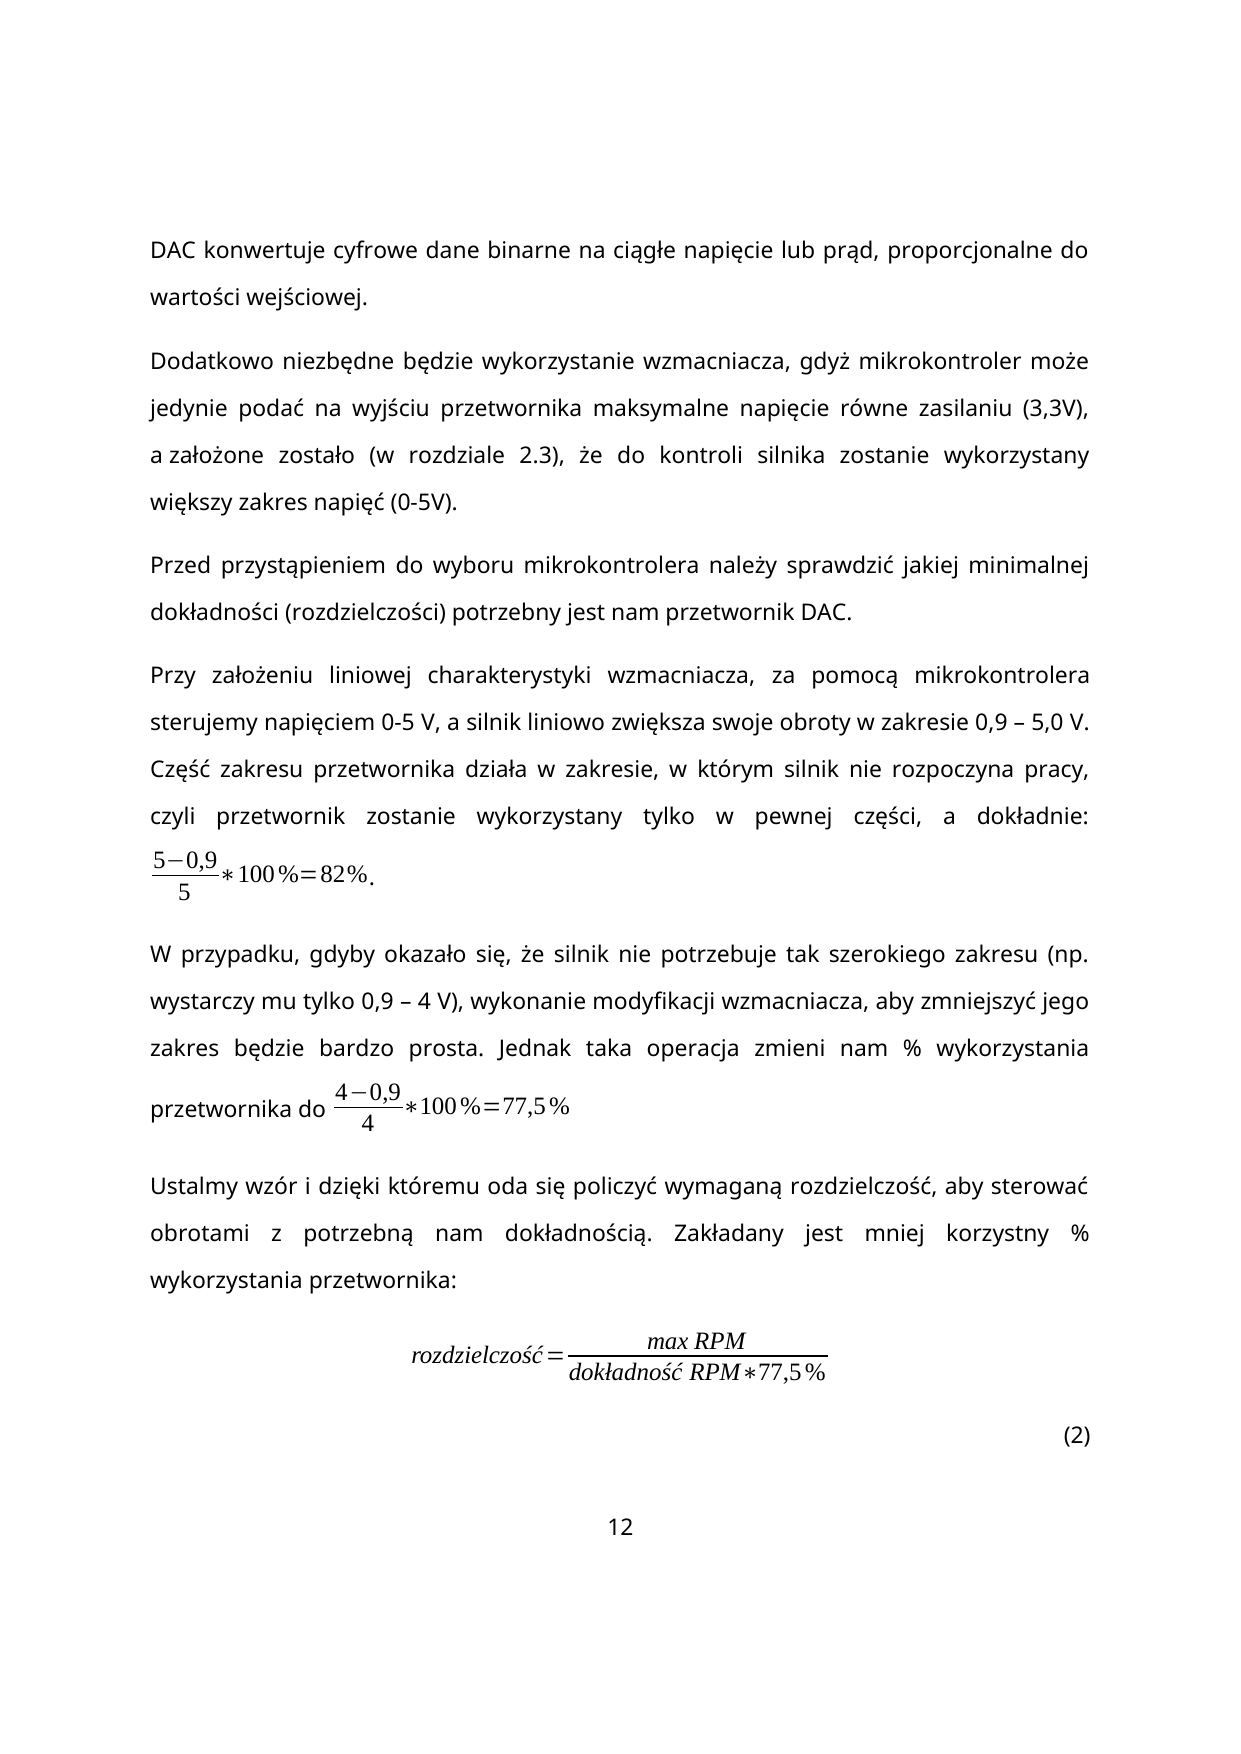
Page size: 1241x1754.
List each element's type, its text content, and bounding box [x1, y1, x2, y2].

text Dodatkowo niezbędne będzie wykorzystanie wzmacniacza, gdyż mikrokontroler może jedynie podać na wyjściu przetwornika maksymalne napięcie równe zasilaniu (3,3V), a założone zostało (w rozdziale 2.3), że do kontroli silnika zostanie wykorzystany większy zakres napięć (0-5V). [150, 345, 1090, 517]
text Ustalmy wzór i dzięki któremu oda się policzyć wymaganą rozdzielczość, aby sterować obrotami z potrzebną nam dokładnością. Zakładany jest mniej korzystny % wykorzystania przetwornika: [150, 1170, 1090, 1295]
text Przed przystąpieniem do wyboru mikrokontrolera należy sprawdzić jakiej minimalnej dokładności (rozdzielczości) potrzebny jest nam przetwornik DAC. [150, 549, 1090, 627]
text Przy założeniu liniowej charakterystyki wzmacniacza, za pomocą mikrokontrolera sterujemy napięciem 0-5 V, a silnik liniowo zwiększa swoje obroty w zakresie 0,9 – 5,0 V. Część zakresu przetwornika działa w zakresie, w którym silnik nie rozpoczyna pracy, czyli przetwornik zostanie wykorzystany tylko w pewnej części, a dokładnie: . [150, 659, 1090, 906]
text (2) [150, 1418, 1090, 1450]
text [150, 234, 1090, 312]
text W przypadku, gdyby okazało się, że silnik nie potrzebuje tak szerokiego zakresu (np. wystarczy mu tylko 0,9 – 4 V), wykonanie modyfikacji wzmacniacza, aby zmniejszyć jego zakres będzie bardzo prosta. Jednak taka operacja zmieni nam % wykorzystania przetwornika do [150, 938, 1090, 1138]
